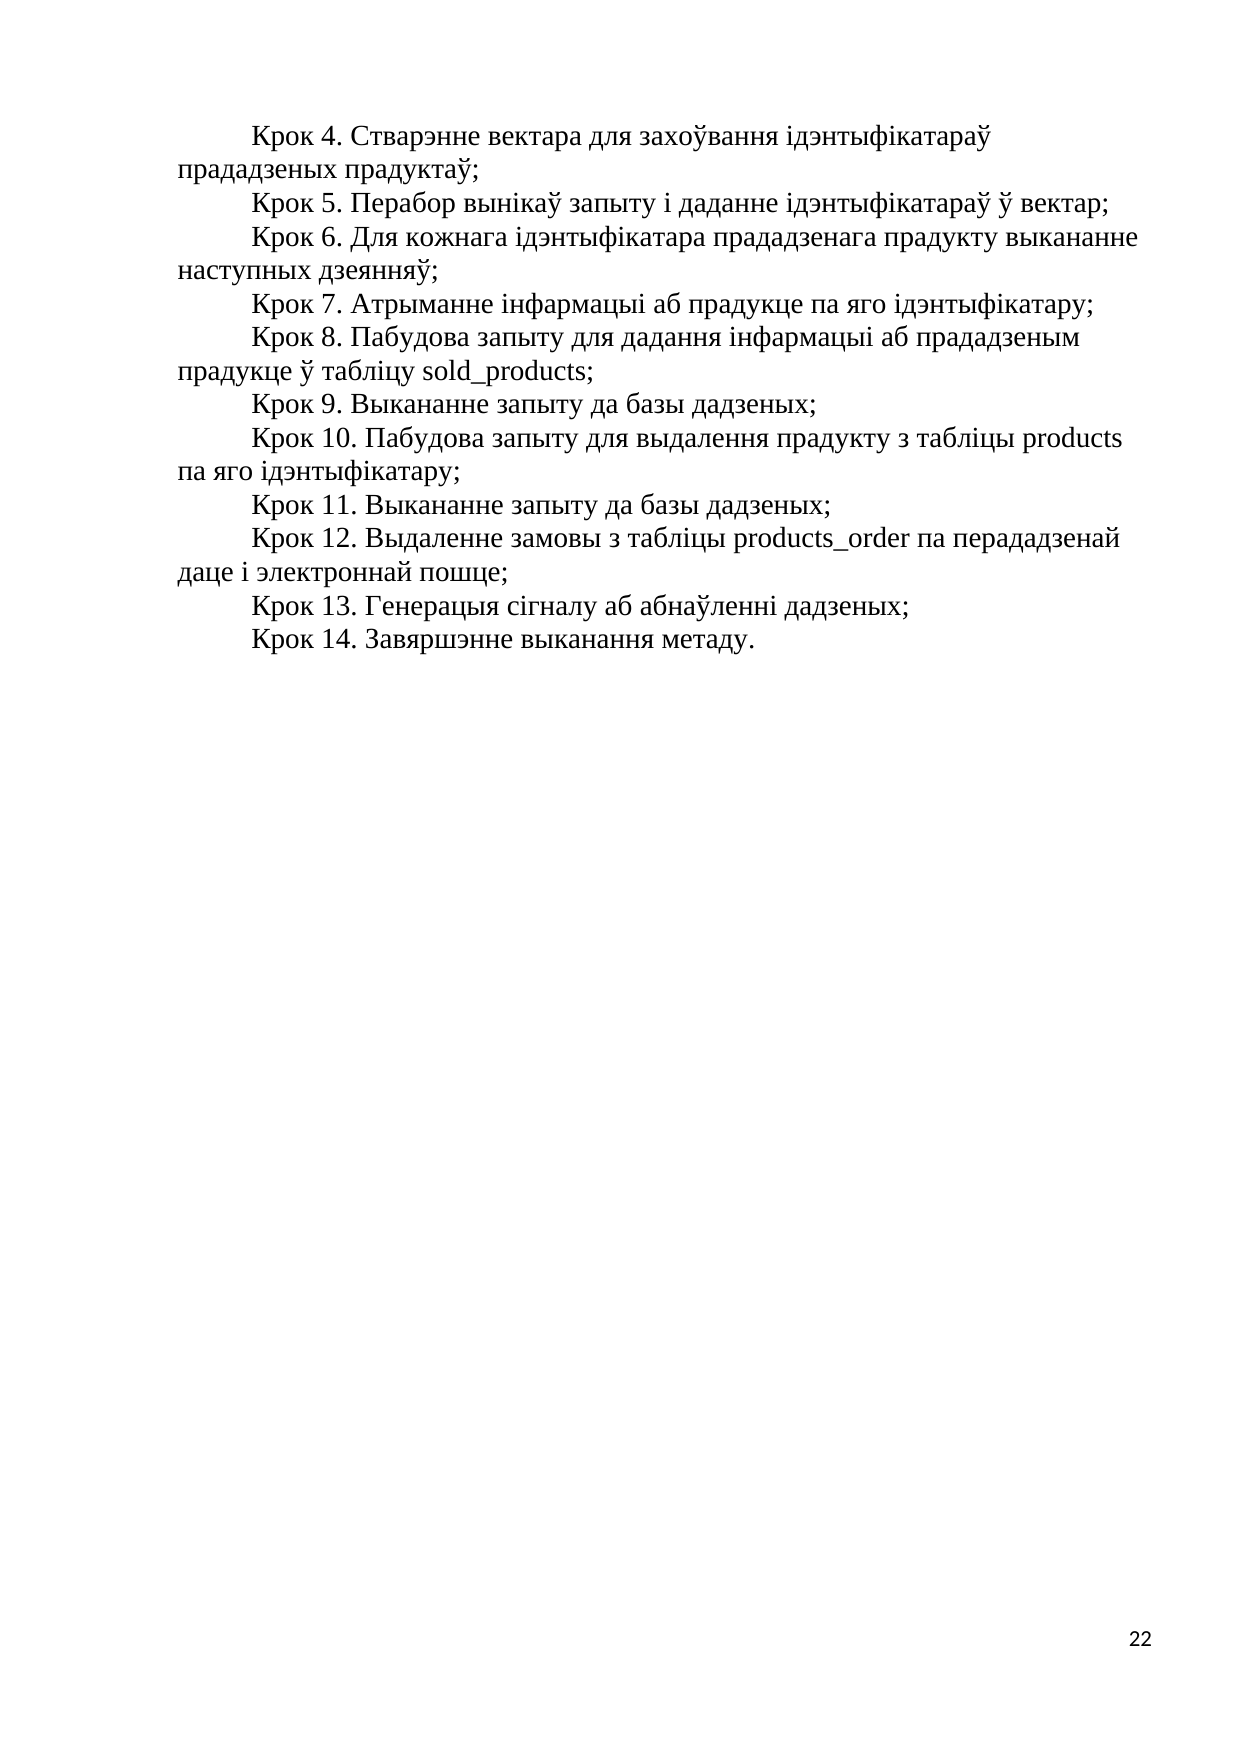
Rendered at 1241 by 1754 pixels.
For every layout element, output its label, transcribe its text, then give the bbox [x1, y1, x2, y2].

text Крок 10. Пабудова запыту для выдалення прадукту з табліцы products па яго ідэнтыфікатару; [177, 420, 1152, 487]
text Крок 8. Пабудова запыту для дадання інфармацыі аб прададзеным прадукце ў табліцу sold_products; [177, 319, 1152, 386]
text Крок 5. Перабор вынікаў запыту і даданне ідэнтыфікатараў ў вектар; [177, 185, 1152, 219]
text Крок 4. Стварэнне вектара для захоўвання ідэнтыфікатараў прададзеных прадуктаў; [177, 118, 1152, 185]
text Крок 12. Выдаленне замовы з табліцы products_order па перададзенай даце і электроннай пошце; [177, 521, 1152, 588]
text Крок 13. Генерацыя сігналу аб абнаўленні дадзеных; [177, 588, 1152, 621]
text Крок 7. Атрыманне інфармацыі аб прадукце па яго ідэнтыфікатару; [177, 286, 1152, 319]
text Крок 9. Выкананне запыту да базы дадзеных; [177, 386, 1152, 420]
text Крок 11. Выкананне запыту да базы дадзеных; [177, 487, 1152, 521]
text Крок 14. Завяршэнне выканання метаду. [177, 621, 1152, 655]
text Крок 6. Для кожнага ідэнтыфікатара прададзенага прадукту выкананне наступных дзеянняў; [177, 219, 1152, 286]
